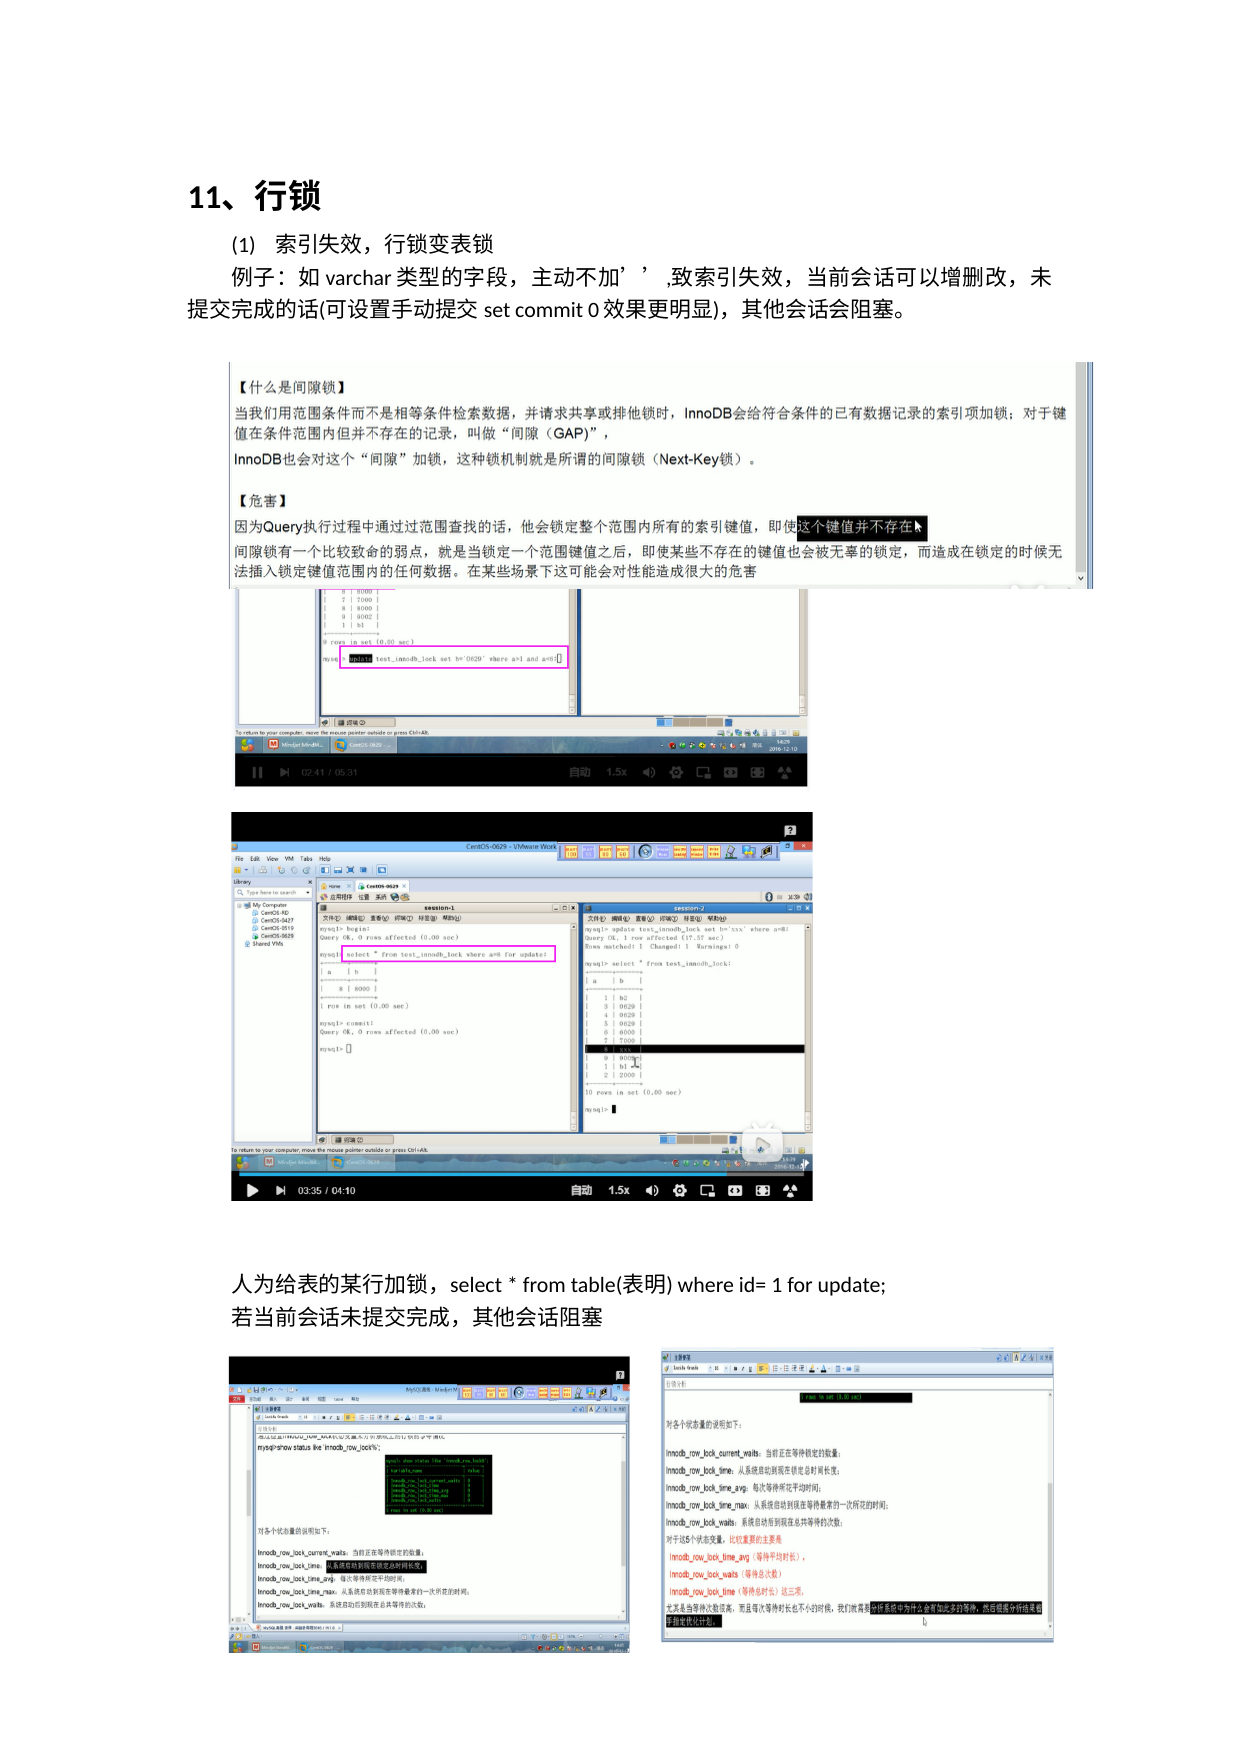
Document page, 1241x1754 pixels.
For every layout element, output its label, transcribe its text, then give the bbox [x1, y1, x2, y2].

picture [228, 389, 1094, 818]
list 索引失效，行锁变表锁 [231, 254, 1053, 287]
list 间隙锁的危害 [187, 384, 1053, 417]
list 例子：如varchar类型的字段，主动不加’’,致索引失效，当前会话可以增删改，未提交完成的话(可设置手动提交 set commit 0效果更明显)，其他会话会阻塞。 [187, 287, 1053, 352]
list 若当前会话未提交完成，其他会话阻塞 [231, 1327, 1053, 1359]
subtitle 行锁 [187, 162, 1053, 227]
picture [227, 1382, 630, 1680]
picture [231, 839, 813, 1228]
picture [660, 1374, 1054, 1670]
list 人为给表的某行加锁，select * from table(表明) where id= 1 for update; [231, 1294, 1053, 1327]
